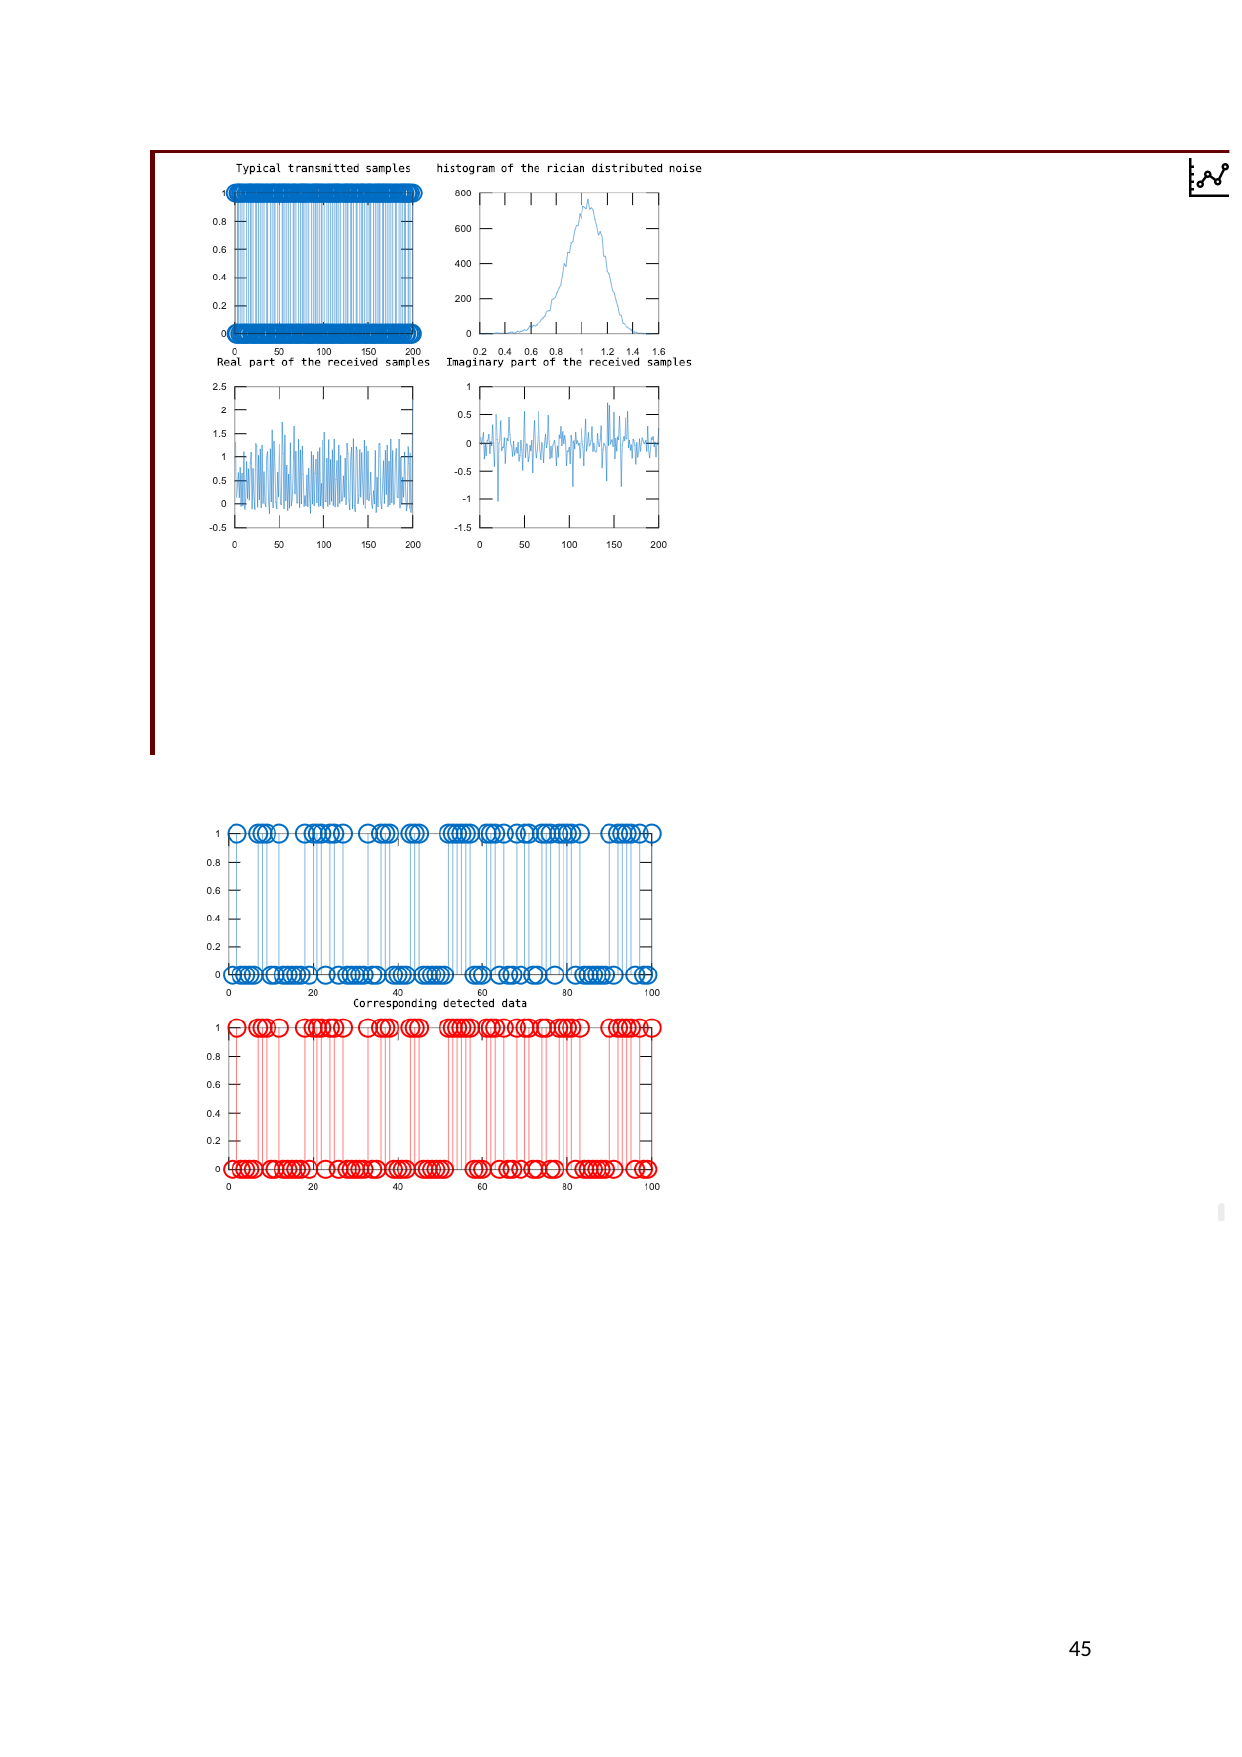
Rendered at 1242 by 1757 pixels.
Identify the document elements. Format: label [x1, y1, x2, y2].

picture [150, 150, 1230, 755]
picture [150, 820, 1225, 1221]
